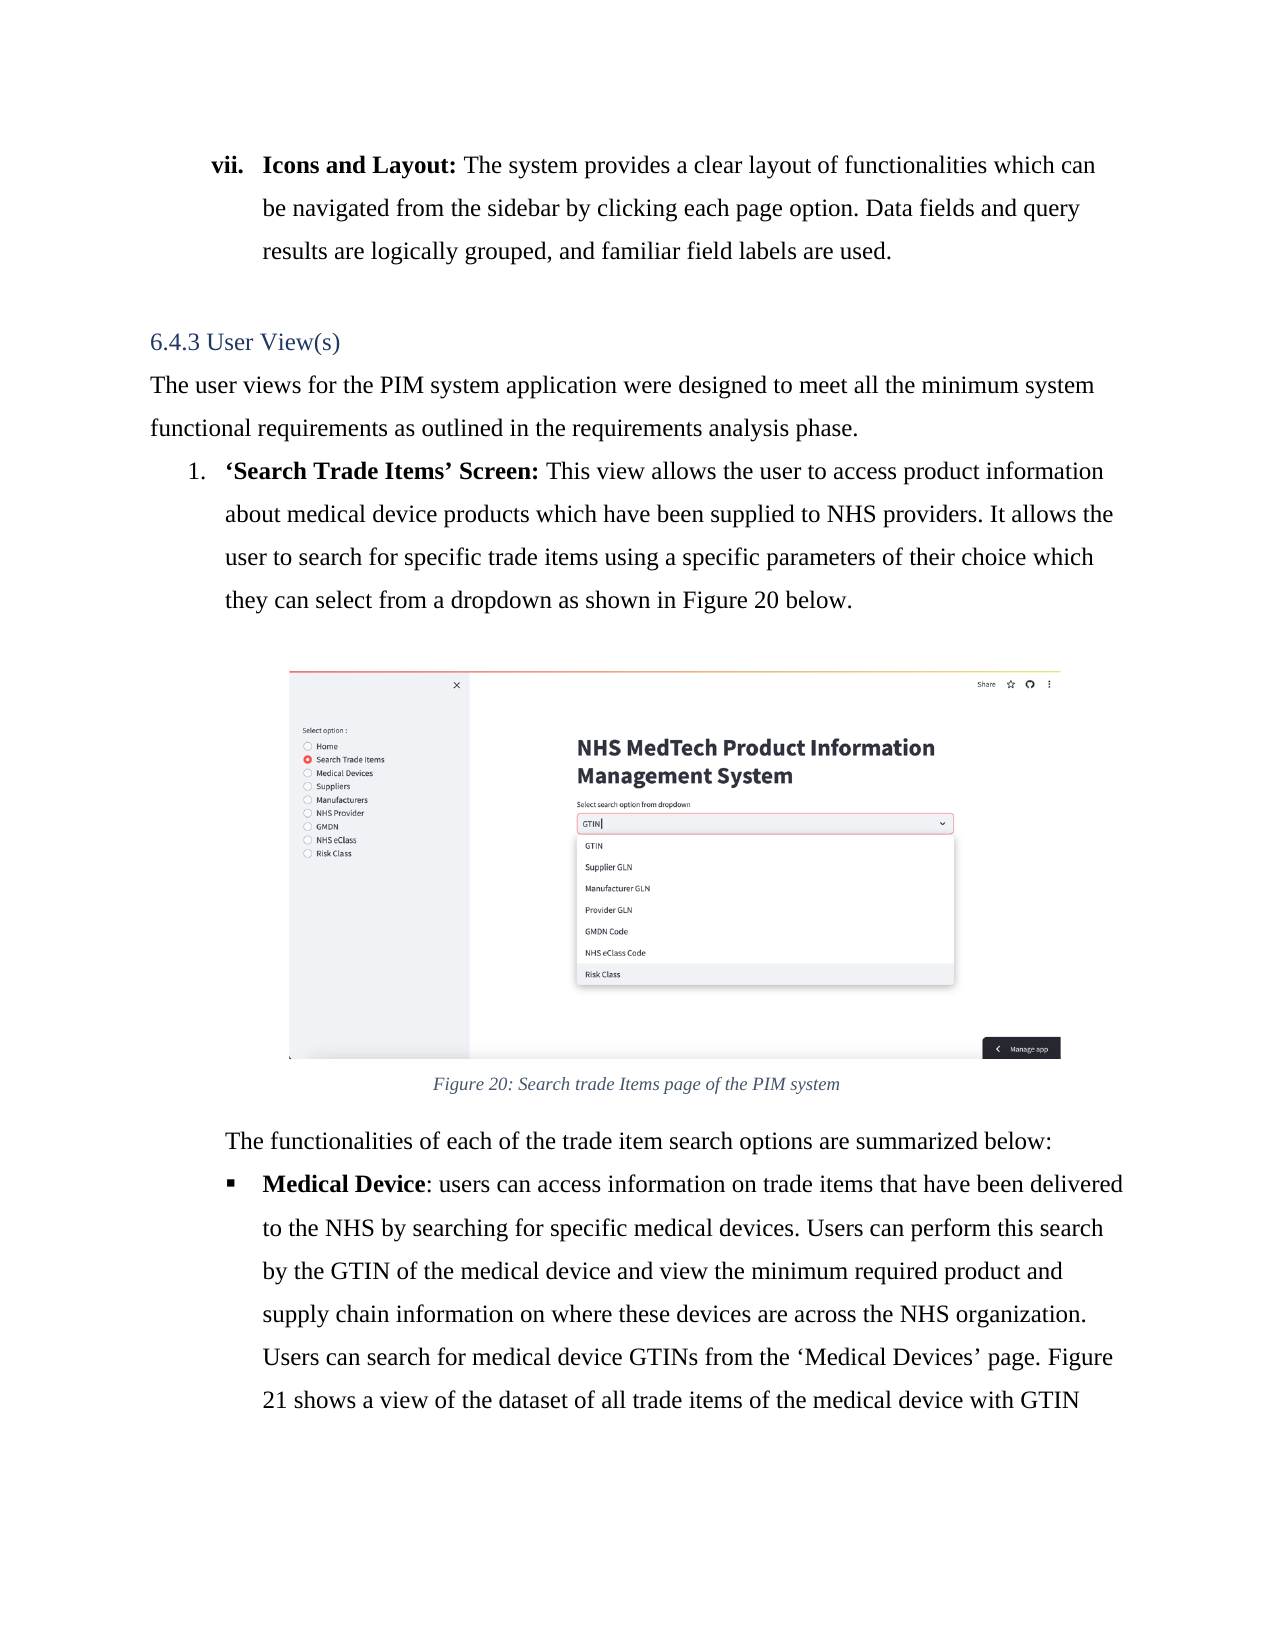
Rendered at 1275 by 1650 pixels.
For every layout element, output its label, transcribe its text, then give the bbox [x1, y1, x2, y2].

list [225, 1169, 1125, 1414]
list Icons and Layout: The system provides a clear layout of functionalities which can be navigated from the sidebar by clicking each page option. Data fields and query results are logically grouped, and familiar field labels are used. [244, 150, 1125, 265]
text Figure 20: Search trade Items page of the PIM system [150, 1073, 1125, 1095]
subtitle 6.4.3 User View(s) [150, 327, 1125, 355]
list The user views for the PIM system application were designed to meet all the minimum system functional requirements as outlined in the requirements analysis phase. [150, 370, 1125, 442]
list ‘Search Trade Items’ Screen: This view allows the user to access product information about medical device products which have been supplied to NHS providers. It allows the user to search for specific trade items using a specific parameters of their choice which they can select from a dropdown as shown in Figure 20 below. [187, 456, 1125, 614]
picture [289, 671, 1061, 1059]
text The functionalities of each of the trade item search options are summarized below: [225, 1126, 1125, 1155]
